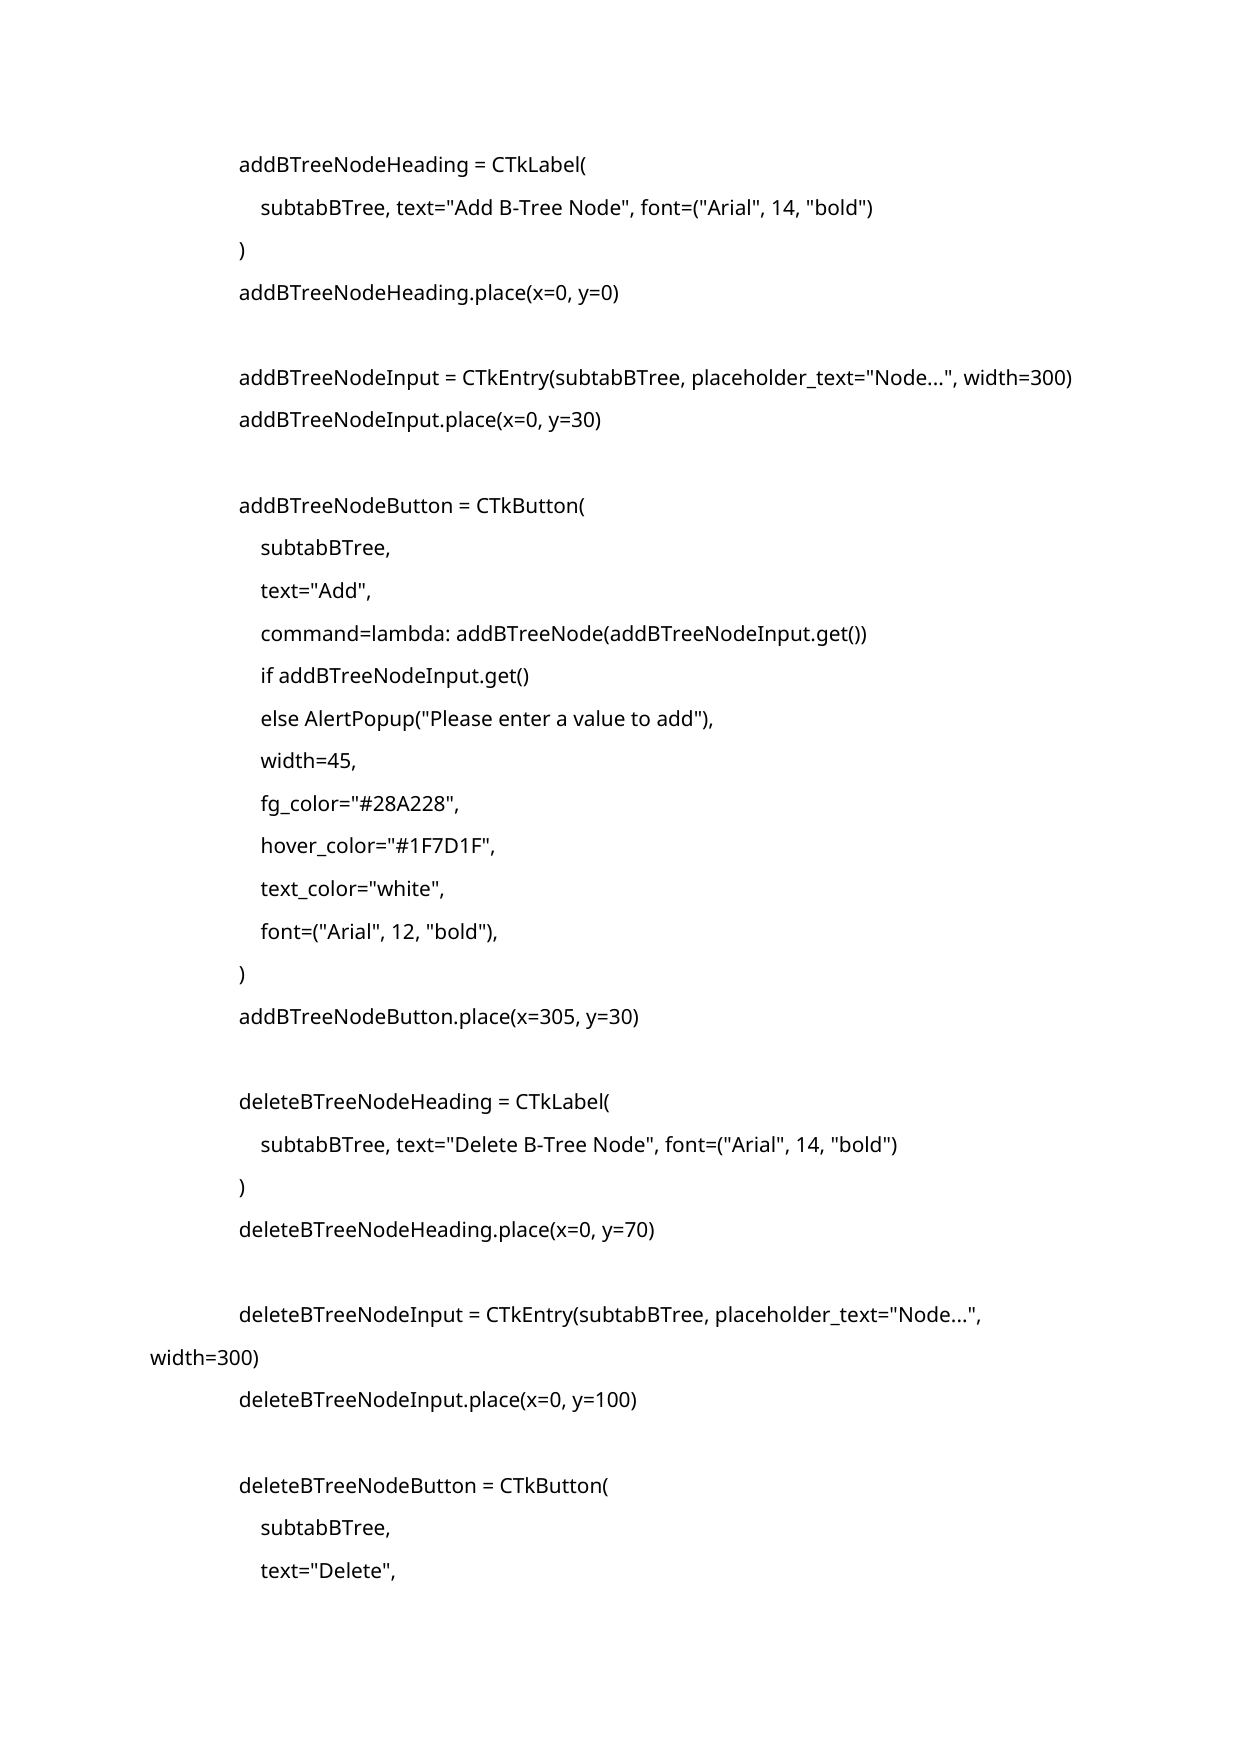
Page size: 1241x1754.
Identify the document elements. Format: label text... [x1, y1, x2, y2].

text if addBTreeNodeInput.get() [150, 661, 1090, 690]
text fg_color="#28A228", [150, 789, 1090, 817]
text addBTreeNodeInput.place(x=0, y=30) [150, 406, 1090, 434]
text ) [150, 1172, 1090, 1201]
text subtabBTree, [150, 533, 1090, 562]
text ) [150, 235, 1090, 264]
text addBTreeNodeButton = CTkButton( [150, 491, 1090, 519]
text ) [150, 959, 1090, 988]
text deleteBTreeNodeInput.place(x=0, y=100) [150, 1386, 1090, 1414]
text deleteBTreeNodeButton = CTkButton( [150, 1471, 1090, 1499]
text addBTreeNodeHeading.place(x=0, y=0) [150, 278, 1090, 306]
text text="Delete", [150, 1556, 1090, 1584]
text deleteBTreeNodeHeading.place(x=0, y=70) [150, 1215, 1090, 1243]
text text="Add", [150, 576, 1090, 604]
text font=("Arial", 12, "bold"), [150, 917, 1090, 945]
text addBTreeNodeHeading = CTkLabel( [150, 150, 1090, 178]
text addBTreeNodeInput = CTkEntry(subtabBTree, placeholder_text="Node...", width=300) [150, 363, 1090, 391]
text addBTreeNodeButton.place(x=305, y=30) [150, 1002, 1090, 1031]
text else AlertPopup("Please enter a value to add"), [150, 704, 1090, 732]
text hover_color="#1F7D1F", [150, 832, 1090, 860]
text deleteBTreeNodeHeading = CTkLabel( [150, 1087, 1090, 1116]
text subtabBTree, text="Delete B-Tree Node", font=("Arial", 14, "bold") [150, 1130, 1090, 1158]
text command=lambda: addBTreeNode(addBTreeNodeInput.get()) [150, 619, 1090, 647]
text deleteBTreeNodeInput = CTkEntry(subtabBTree, placeholder_text="Node...", width=300) [150, 1300, 1090, 1371]
text subtabBTree, text="Add B-Tree Node", font=("Arial", 14, "bold") [150, 193, 1090, 221]
text subtabBTree, [150, 1513, 1090, 1542]
text text_color="white", [150, 874, 1090, 903]
text width=45, [150, 746, 1090, 775]
